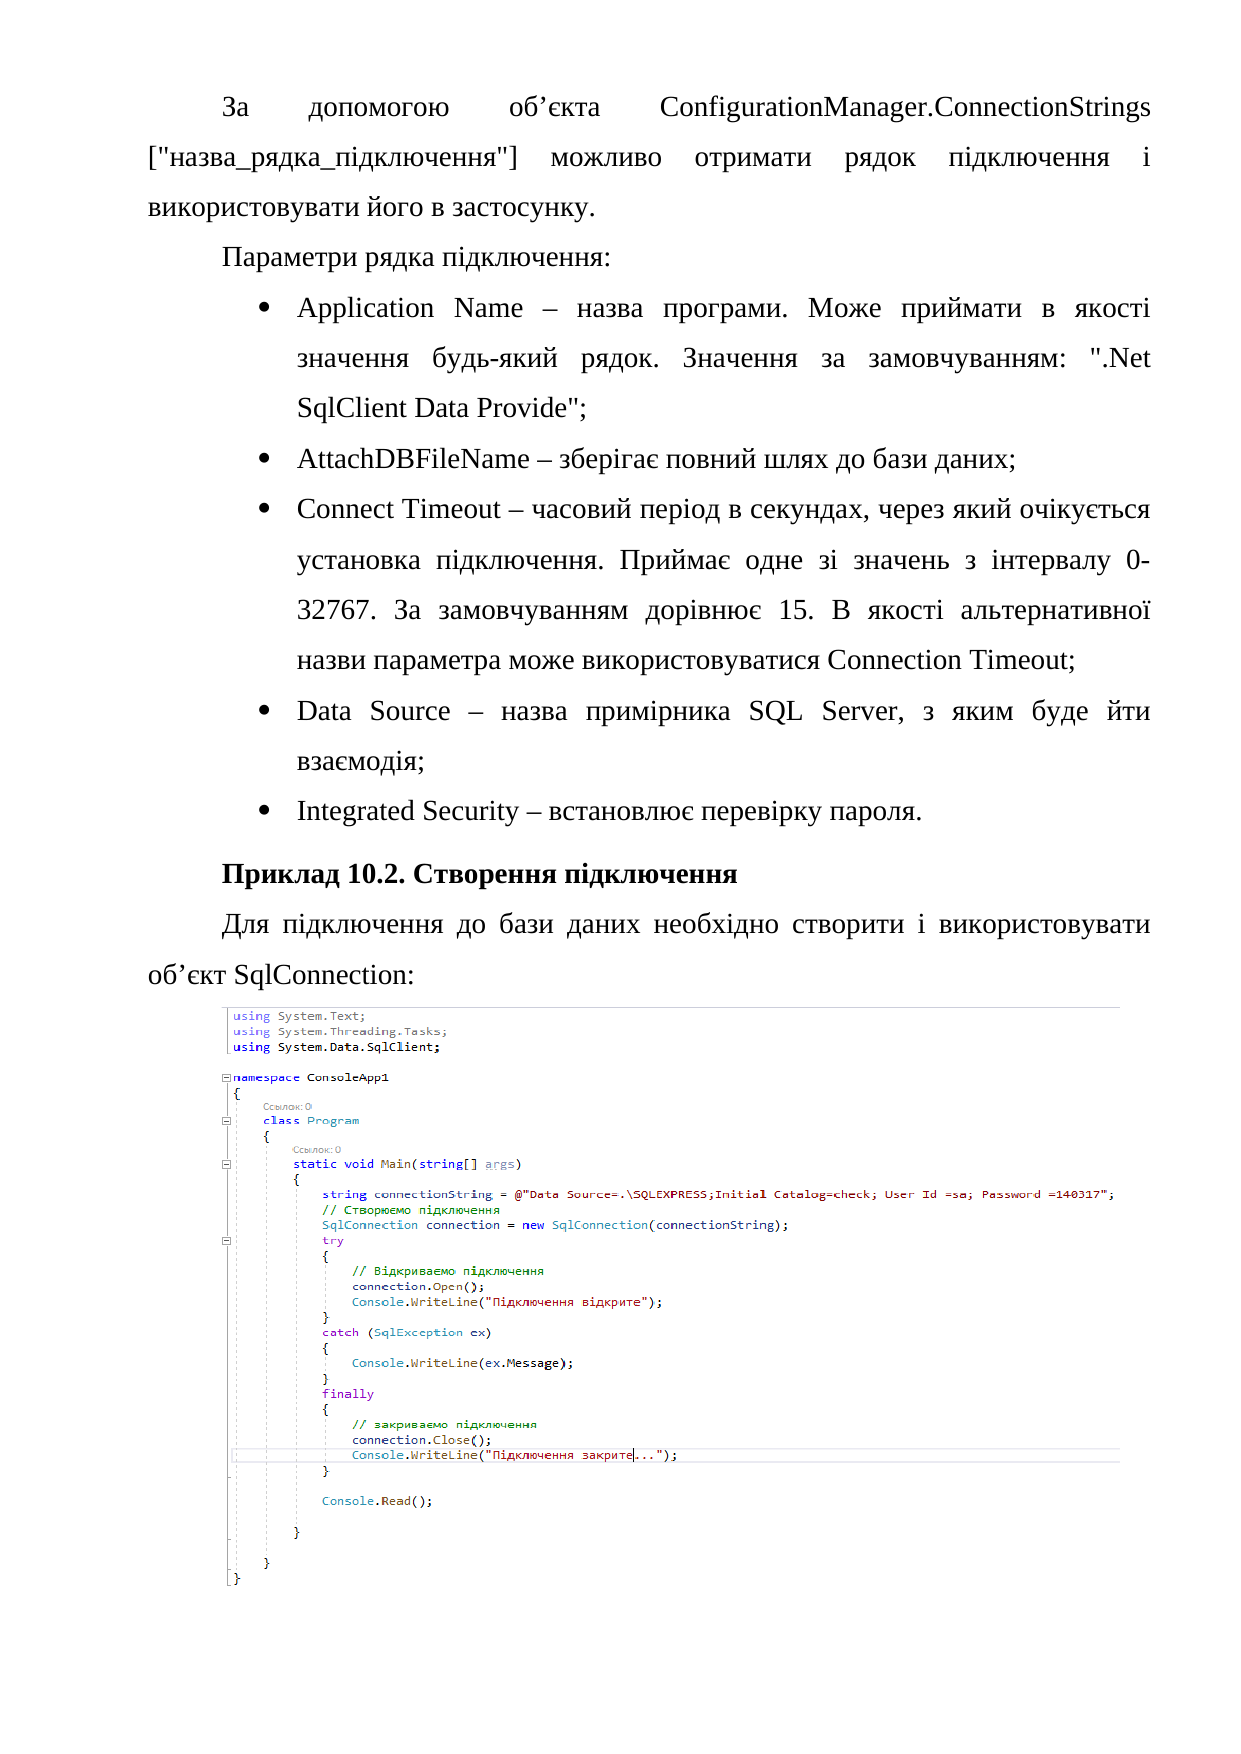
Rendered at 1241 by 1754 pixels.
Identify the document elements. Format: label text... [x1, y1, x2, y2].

list Integrated Security – встановлює перевірку пароля. [259, 793, 1152, 827]
text За допомогою об’єкта ConfigurationManager.ConnectionStrings ["назва_рядка_підключення"] можливо отримати рядок підключення і використовувати його в застосунку. [148, 89, 1152, 223]
list Connect Timeout – часовий період в секундах, через який очікується установка підключення. Приймає одне зі значень з інтервалу 0-32767. За замовчуванням дорівнює 15. В якості альтернативної назви параметра може використовуватися Connection Timeout; [259, 491, 1152, 676]
list AttachDBFileName – зберігає повний шлях до бази даних; [259, 441, 1152, 474]
text Параметри рядка підключення: [148, 239, 1152, 273]
picture [221, 1007, 1120, 1589]
list Application Name – назва програми. Може приймати в якості значення будь-який рядок. Значення за замовчуванням: ".Net SqlClient Data Provide"; [259, 290, 1152, 424]
subtitle Приклад 10.2. Створення підключення [148, 856, 1152, 890]
text Для підключення до бази даних необхідно створити і використовувати об’єкт SqlConnection: [148, 907, 1152, 991]
list Data Source – назва примірника SQL Server, з яким буде йти взаємодія; [259, 693, 1152, 777]
